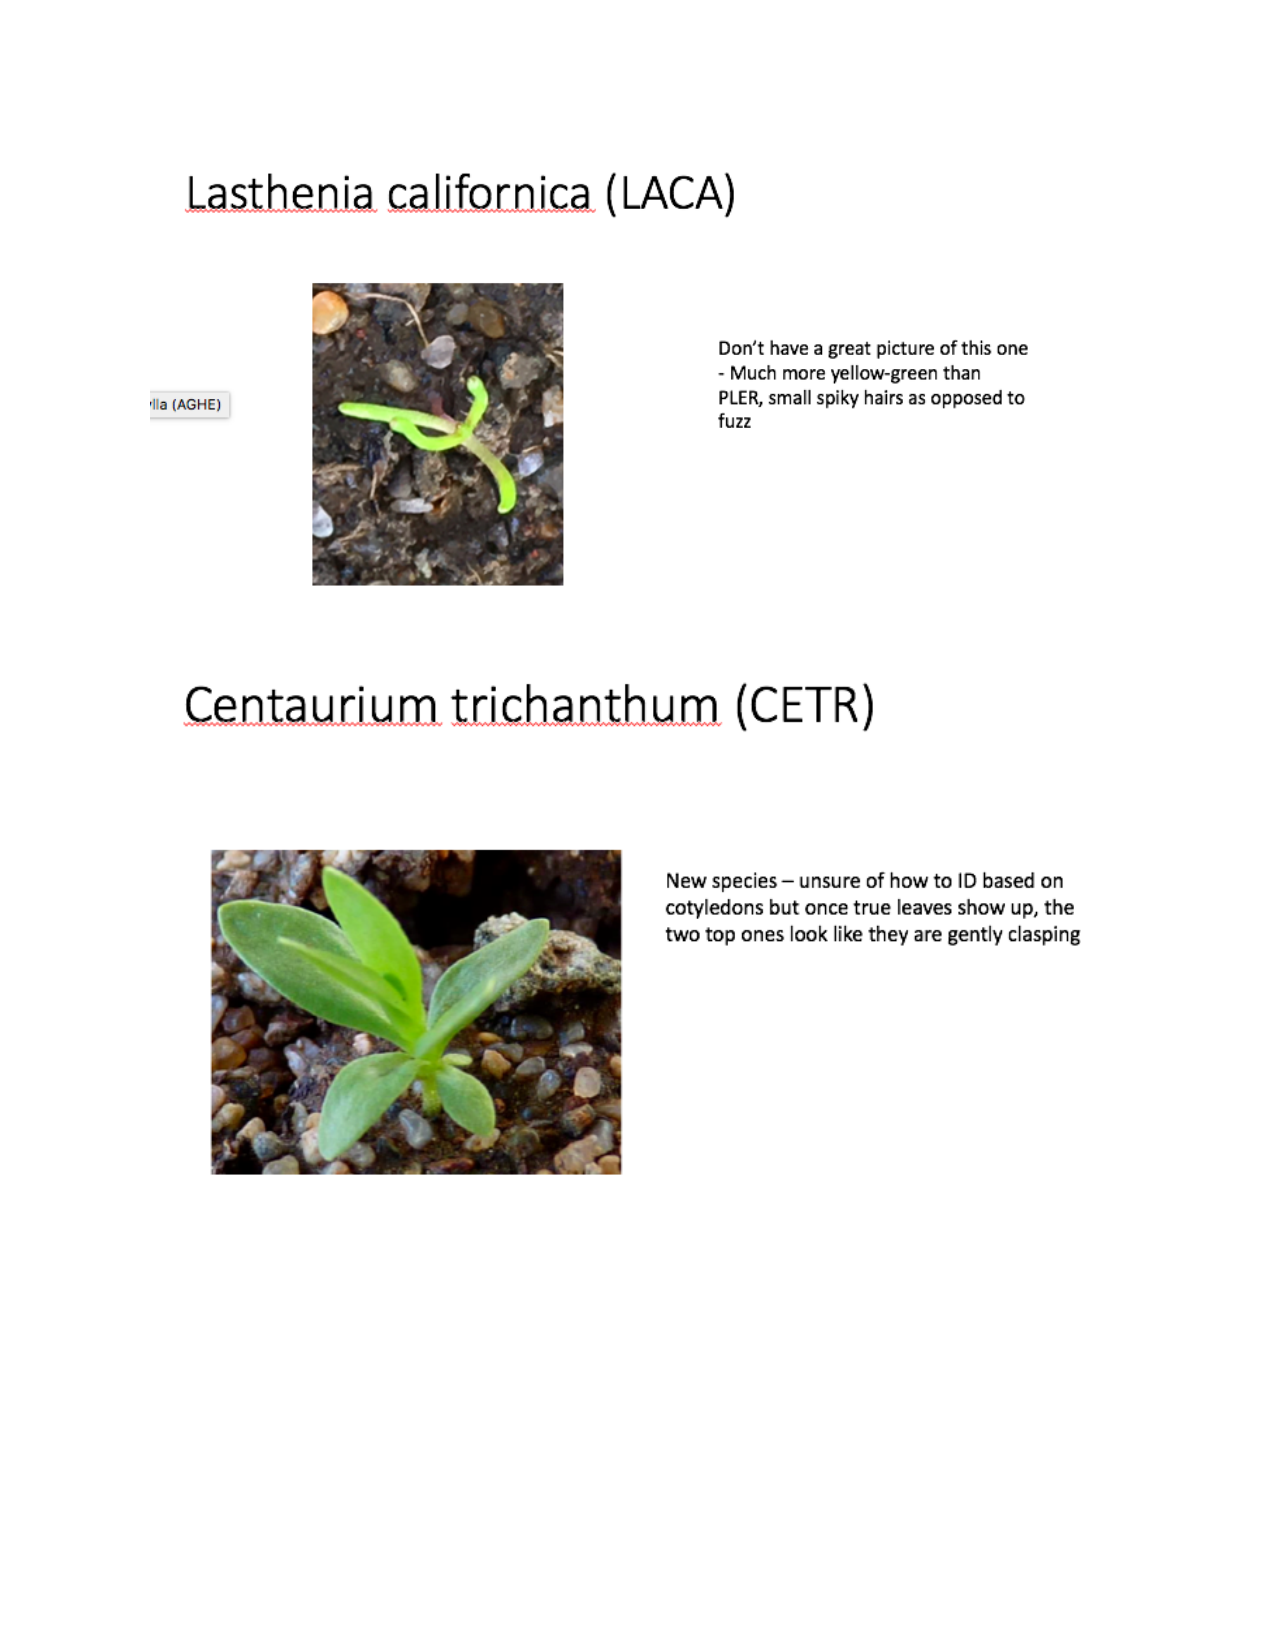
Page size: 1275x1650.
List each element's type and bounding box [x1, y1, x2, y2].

picture [150, 150, 1125, 1231]
